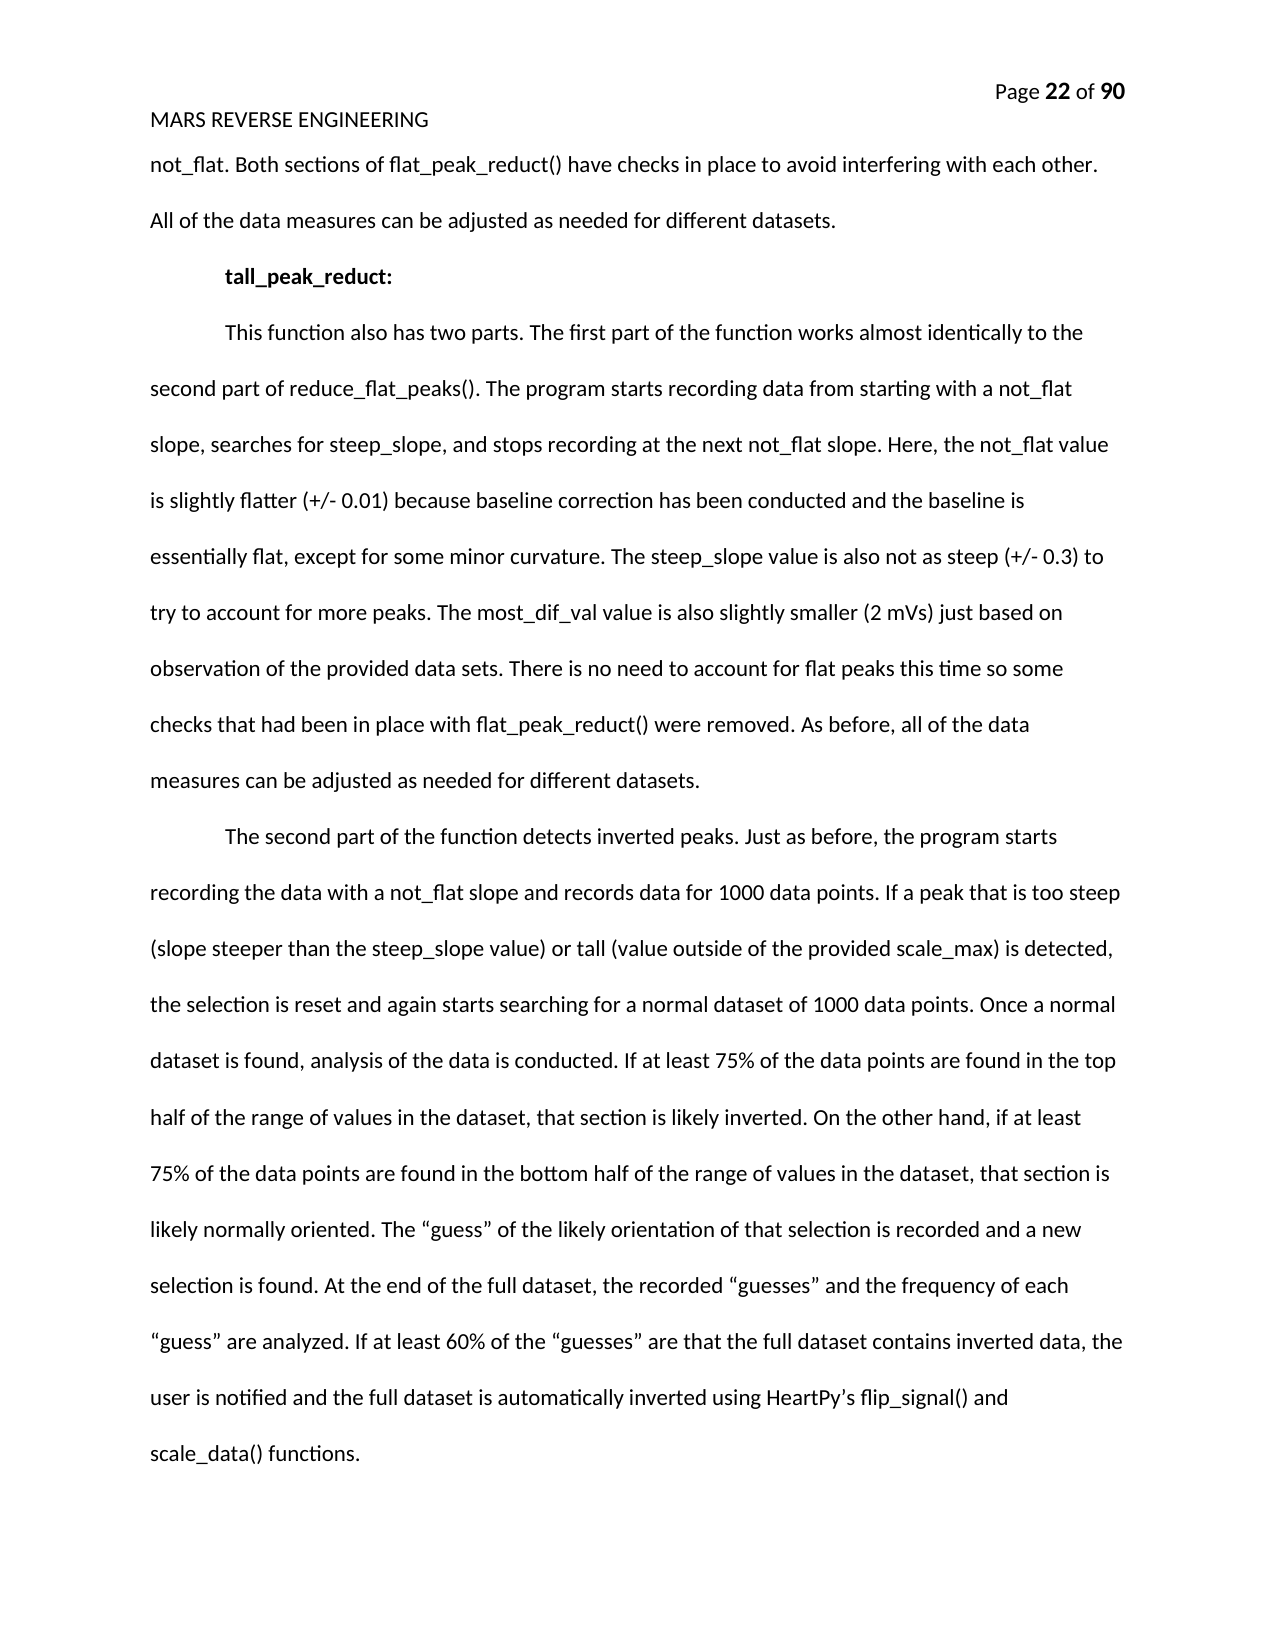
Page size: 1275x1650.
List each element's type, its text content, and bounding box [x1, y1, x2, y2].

text tall_peak_reduct: [150, 262, 1125, 290]
text The second part of the function detects inverted peaks. Just as before, the program starts recording the data with a not_flat slope and records data for 1000 data points. If a peak that is too steep (slope steeper than the steep_slope value) or tall (value outside of the provided scale_max) is detected, the selection is reset and again starts searching for a normal dataset of 1000 data points. Once a normal dataset is found, analysis of the data is conducted. If at least 75% of the data points are found in the top half of the range of values in the dataset, that section is likely inverted. On the other hand, if at least 75% of the data points are found in the bottom half of the range of values in the dataset, that section is likely normally oriented. The “guess” of the likely orientation of that selection is recorded and a new selection is found. At the end of the full dataset, the recorded “guesses” and the frequency of each “guess” are analyzed. If at least 60% of the “guesses” are that the full dataset contains inverted data, the user is notified and the full dataset is automatically inverted using HeartPy’s flip_signal() and scale_data() functions. [150, 822, 1125, 1467]
text This function also has two parts. The first part of the function works almost identically to the second part of reduce_flat_peaks(). The program starts recording data from starting with a not_flat slope, searches for steep_slope, and stops recording at the next not_flat slope. Here, the not_flat value is slightly flatter (+/- 0.01) because baseline correction has been conducted and the baseline is essentially flat, except for some minor curvature. The steep_slope value is also not as steep (+/- 0.3) to try to account for more peaks. The most_dif_val value is also slightly smaller (2 mVs) just based on observation of the provided data sets. There is no need to account for flat peaks this time so some checks that had been in place with flat_peak_reduct() were removed. As before, all of the data measures can be adjusted as needed for different datasets. [150, 318, 1125, 794]
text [150, 150, 1125, 234]
